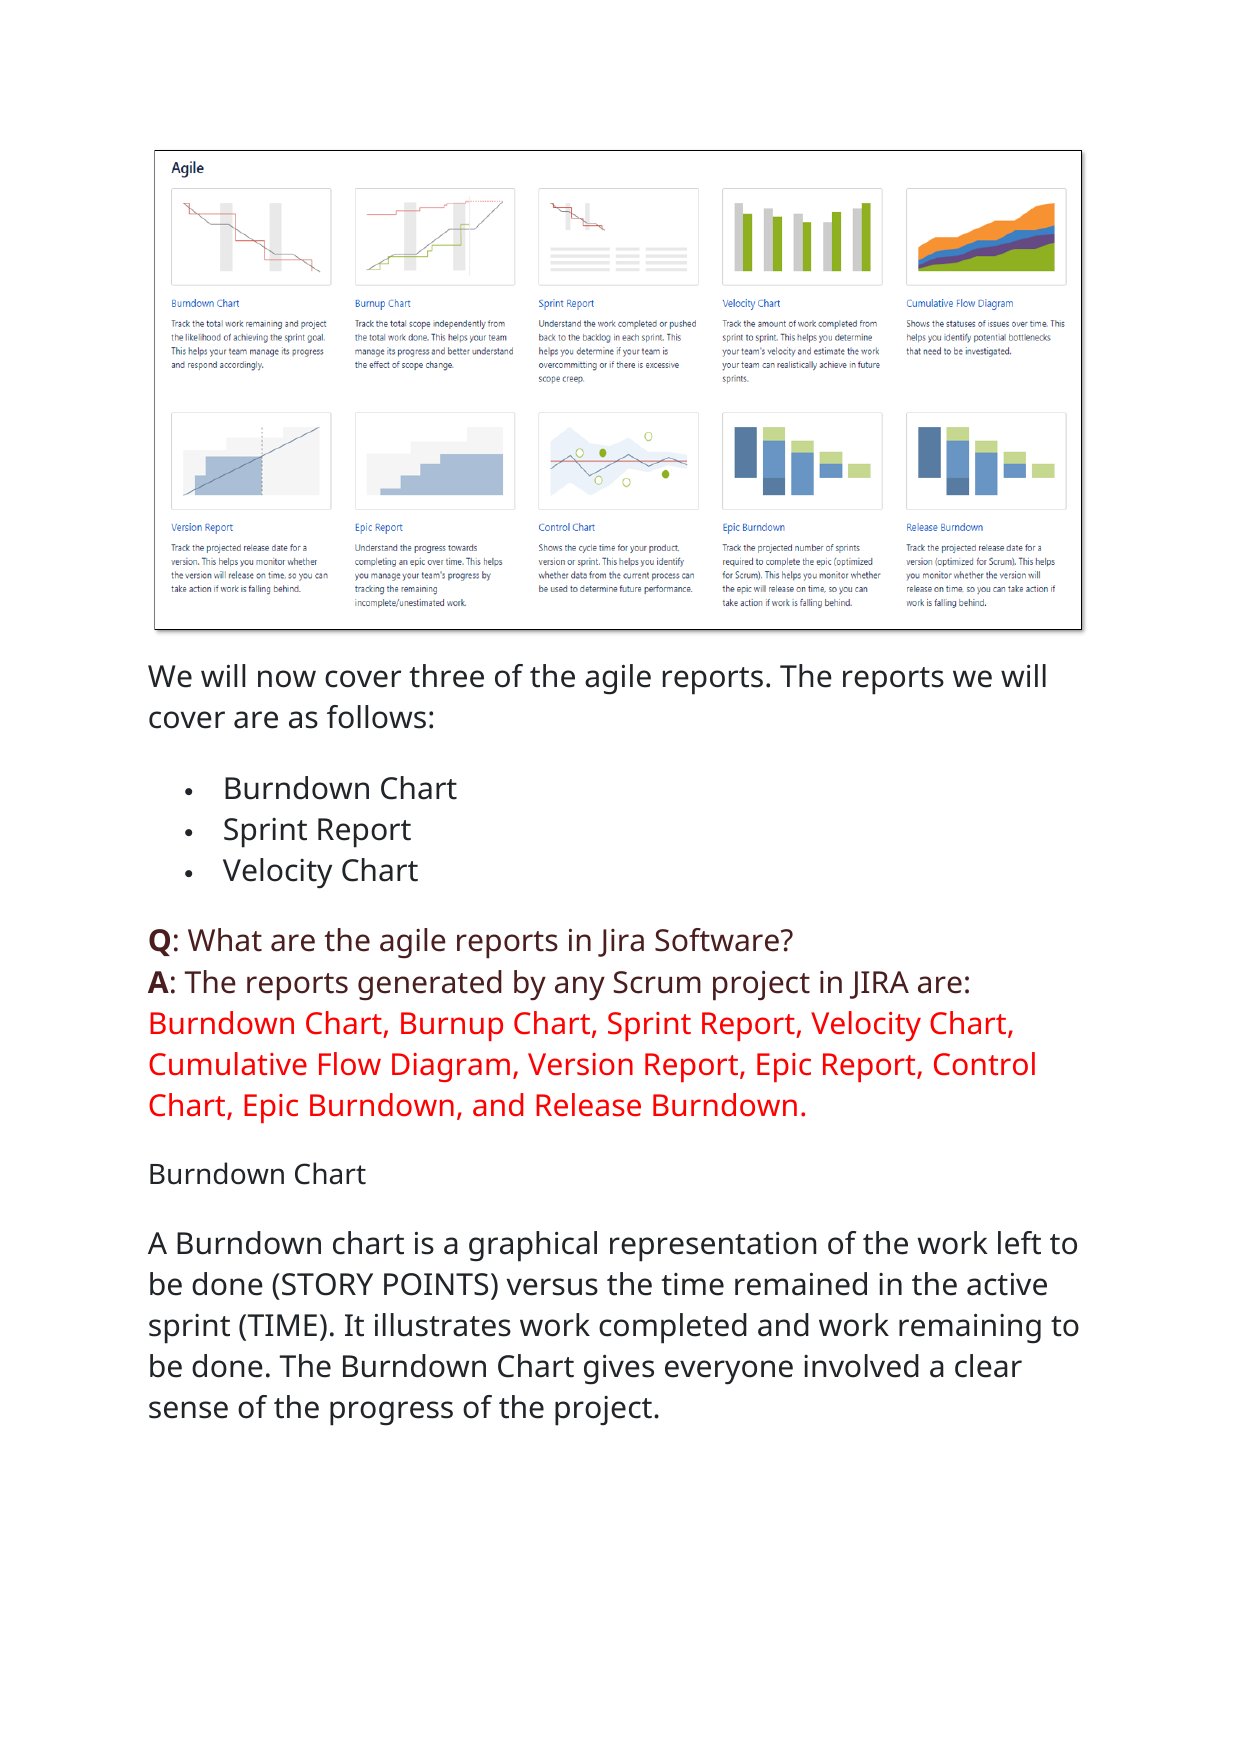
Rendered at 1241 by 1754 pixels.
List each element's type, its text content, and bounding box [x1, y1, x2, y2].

list Sprint Report [185, 808, 1093, 849]
text We will now cover three of the agile reports. The reports we will cover are as follows: [148, 656, 1093, 738]
subtitle Burndown Chart [148, 1154, 1093, 1193]
list Burndown Chart [185, 767, 1093, 808]
text Q: What are the agile reports in Jira Software? A: The reports generated by any Scrum project in JIRA are: Burndown Chart, Burnup Chart, Sprint Report, Velocity Chart, Cumulative Flow Diagram, Version Report, Epic Report, Control Chart, Epic Burndown, and Release Burndown. [148, 919, 1093, 1125]
list Velocity Chart [185, 849, 1093, 890]
picture [152, 147, 1088, 637]
text A Burndown chart is a graphical representation of the work left to be done (STORY POINTS) versus the time remained in the active sprint (TIME). It illustrates work completed and work remaining to be done. The Burndown Chart gives everyone involved a clear sense of the progress of the project. [148, 1222, 1093, 1428]
